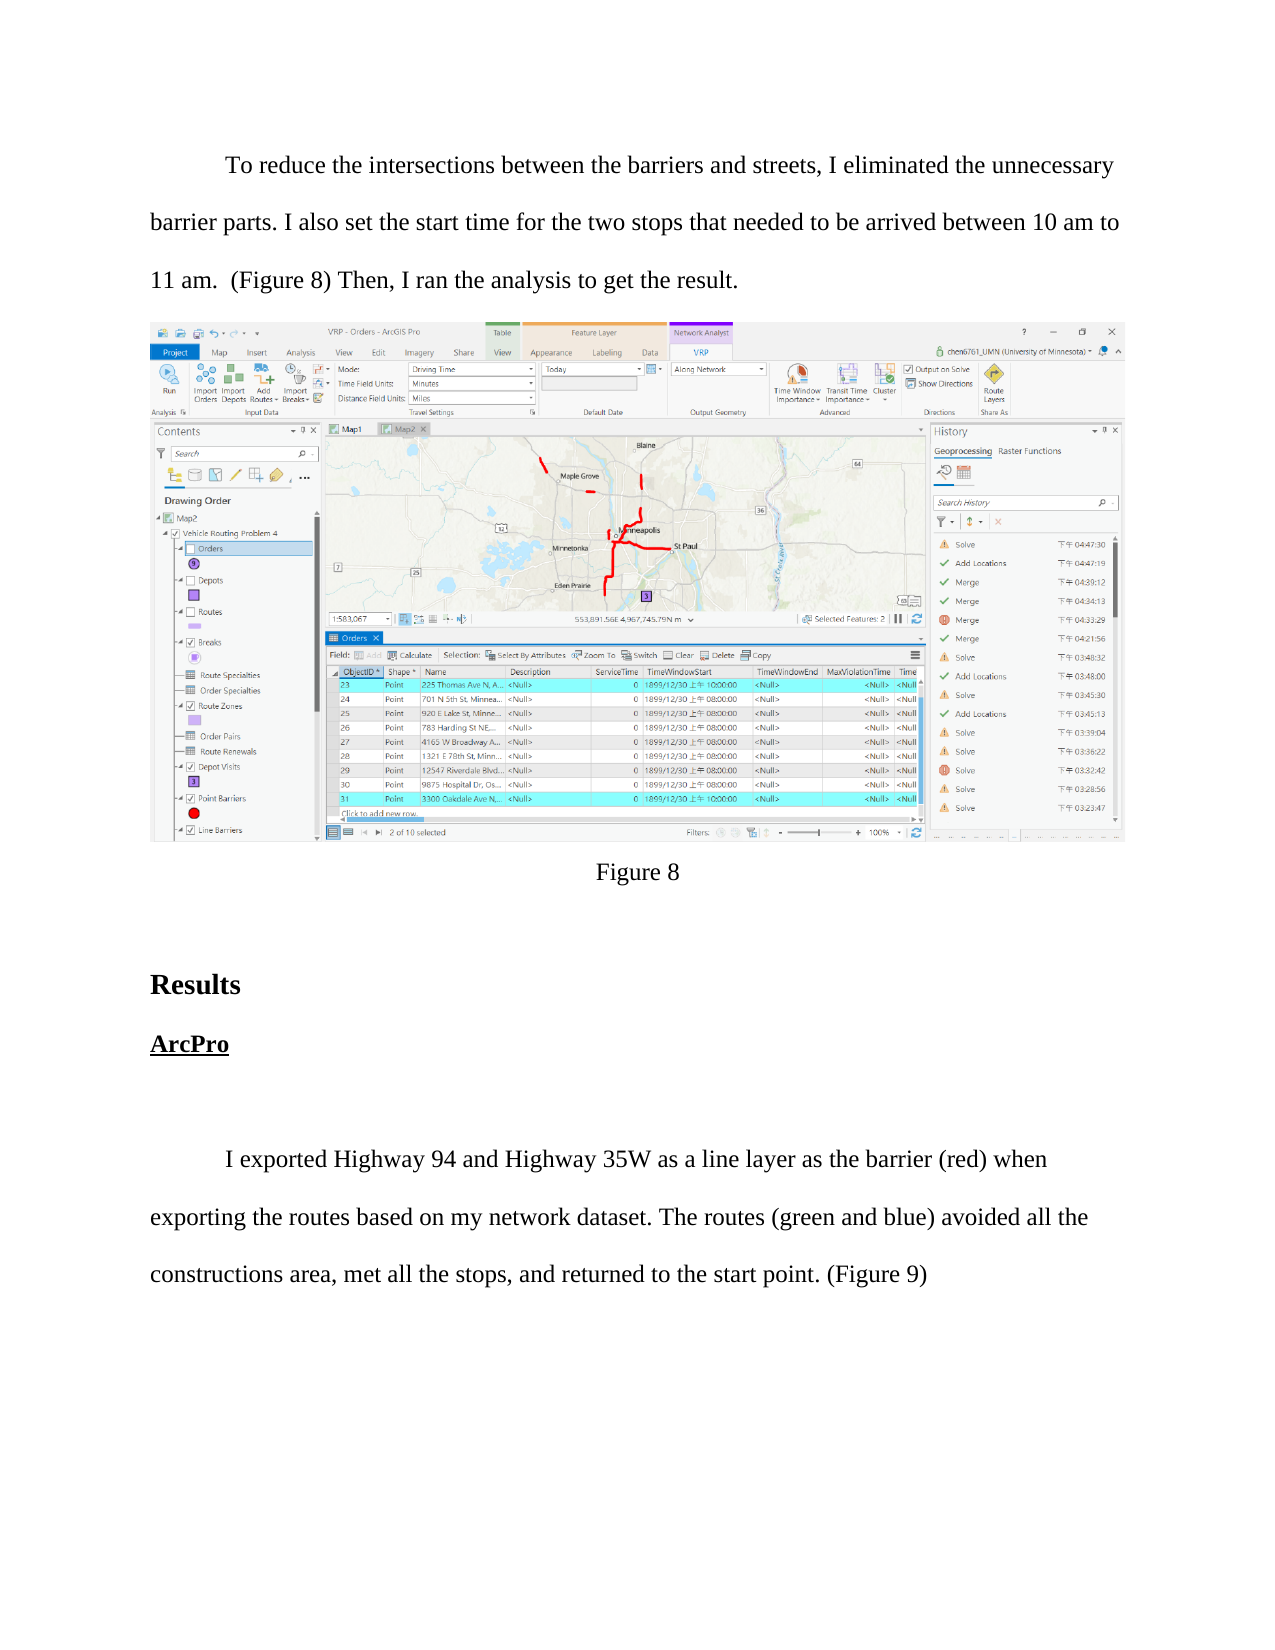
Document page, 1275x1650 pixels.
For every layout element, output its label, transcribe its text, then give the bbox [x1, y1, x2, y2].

text ArcPro [150, 1029, 1125, 1058]
picture [150, 322, 1125, 842]
text Results [150, 967, 1125, 1001]
text I exported Highway 94 and Highway 35W as a line layer as the barrier (red) when exporting the routes based on my network dataset. The routes (green and blue) avoided all the constructions area, met all the stops, and returned to the start point. (Figure 9) [150, 1144, 1125, 1288]
text Figure 8 [150, 857, 1125, 886]
text To reduce the intersections between the barriers and streets, I eliminated the unnecessary barrier parts. I also set the start time for the two stops that needed to be arrived between 10 am to 11 am. (Figure 8) Then, I ran the analysis to get the result. [150, 150, 1125, 294]
